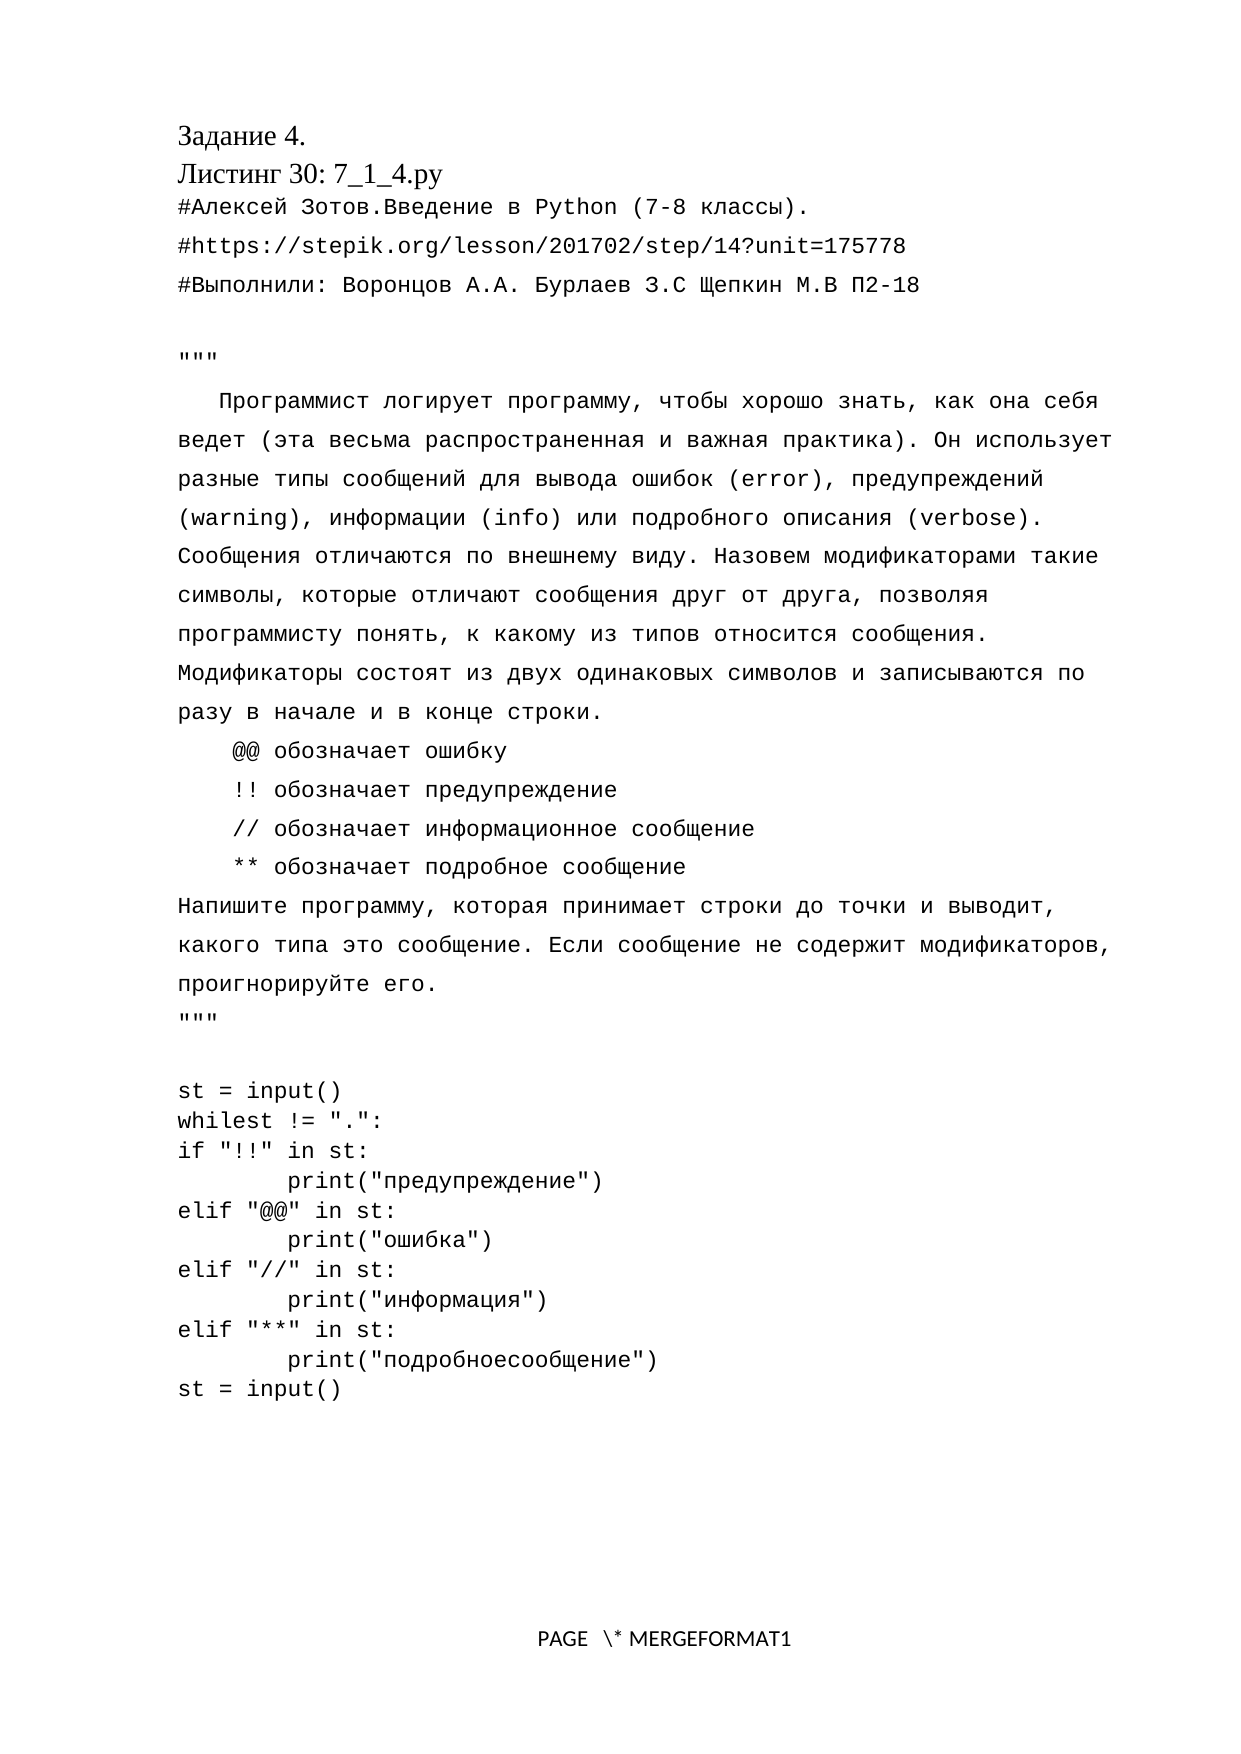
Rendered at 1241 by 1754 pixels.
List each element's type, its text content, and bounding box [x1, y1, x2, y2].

text @@ обозначает ошибку [177, 739, 1152, 765]
text """ [177, 351, 1152, 377]
text Листинг 30: 7_1_4.py [177, 157, 1152, 190]
text print("информация") [177, 1288, 1152, 1314]
text if "!!" in st: [177, 1139, 1152, 1165]
text #https://stepik.org/lesson/201702/step/14?unit=175778 [177, 234, 1152, 260]
text elif "**" in st: [177, 1318, 1152, 1344]
text st = input() [177, 1080, 1152, 1106]
text print("подробноесообщение") [177, 1348, 1152, 1374]
text whilest != ".": [177, 1109, 1152, 1136]
text print("ошибка") [177, 1229, 1152, 1255]
text #Выполнили: Воронцов А.А. Бурлаев З.С Щепкин М.В П2-18 [177, 273, 1152, 299]
text Программист логирует программу, чтобы хорошо знать, как она себя ведет (эта весьма распространенная и важная практика). Он использует разные типы сообщений для вывода ошибок (error), предупреждений (warning), информации (info) или подробного описания (verbose). Сообщения отличаются по внешнему виду. Назовем модификаторами такие символы, которые отличают сообщения друг от друга, позволяя программисту понять, к какому из типов относится сообщения. Модификаторы состоят из двух одинаковых символов и записываются по разу в начале и в конце строки. [177, 389, 1152, 726]
text st = input() [177, 1378, 1152, 1404]
text Напишите программу, которая принимает строки до точки и выводит, какого типа это сообщение. Если сообщение не содержит модификаторов, проигнорируйте его. [177, 894, 1152, 998]
text ** обозначает подробное сообщение [177, 856, 1152, 882]
text elif "//" in st: [177, 1258, 1152, 1284]
text #Алексей Зотов.Введение в Python (7-8 классы). [177, 195, 1152, 221]
text """ [177, 1011, 1152, 1037]
text // обозначает информационное сообщение [177, 817, 1152, 843]
text print("предупреждение") [177, 1169, 1152, 1195]
text !! обозначает предупреждение [177, 778, 1152, 804]
text elif "@@" in st: [177, 1199, 1152, 1225]
text Задание 4. [177, 118, 1152, 152]
